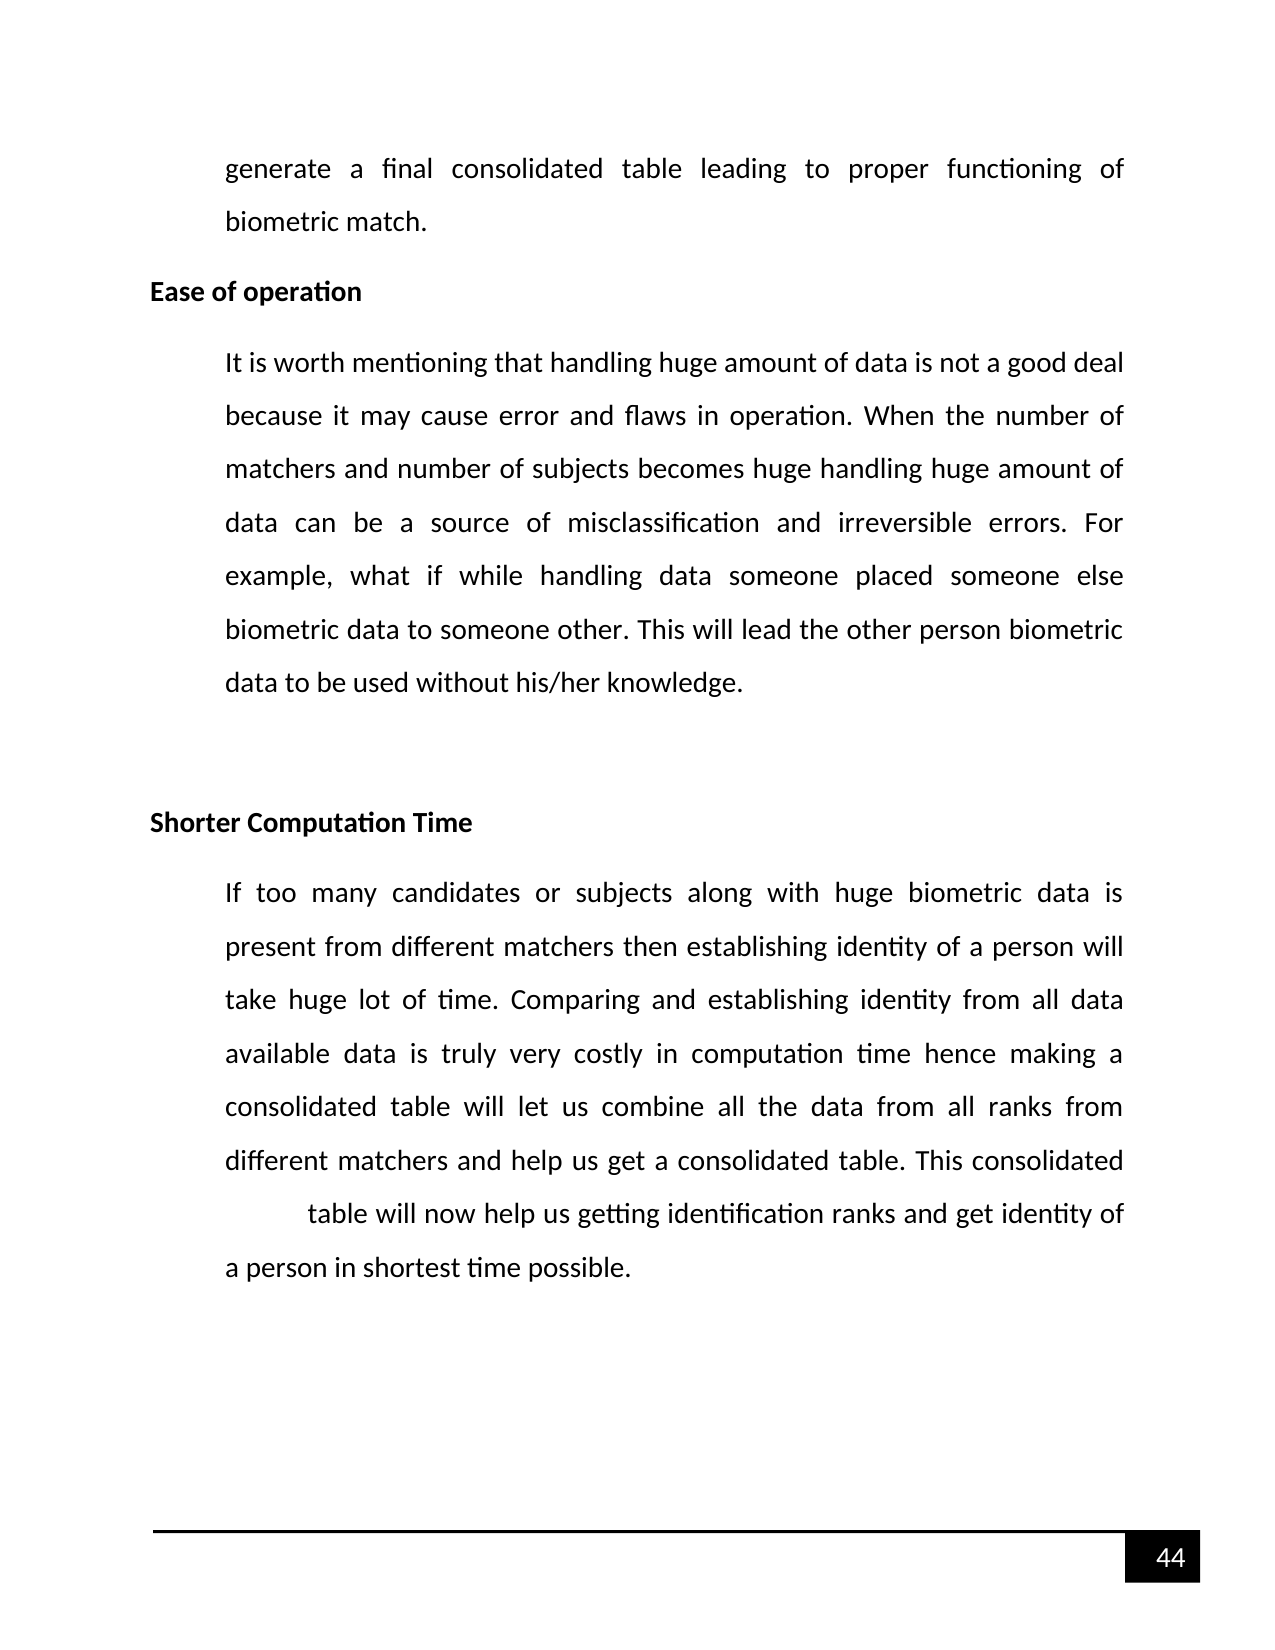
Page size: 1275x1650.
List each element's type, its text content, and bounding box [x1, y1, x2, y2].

text It is worth mentioning that handling huge amount of data is not a good deal because it may cause error and flaws in operation. When the number of matchers and number of subjects becomes huge handling huge amount of data can be a source of misclassification and irreversible errors. For example, what if while handling data someone placed someone else biometric data to someone other. This will lead the other person biometric data to be used without his/her knowledge. [225, 344, 1125, 700]
text If too many candidates or subjects along with huge biometric data is present from different matchers then establishing identity of a person will take huge lot of time. Comparing and establishing identity from all data available data is truly very costly in computation time hence making a consolidated table will let us combine all the data from all ranks from different matchers and help us get a consolidated table. This consolidated table will now help us getting identification ranks and get identity of a person in shortest time possible. [225, 874, 1125, 1284]
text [225, 150, 1125, 239]
text Ease of operation [150, 273, 1125, 309]
text Shorter Computation Time [150, 804, 1125, 840]
